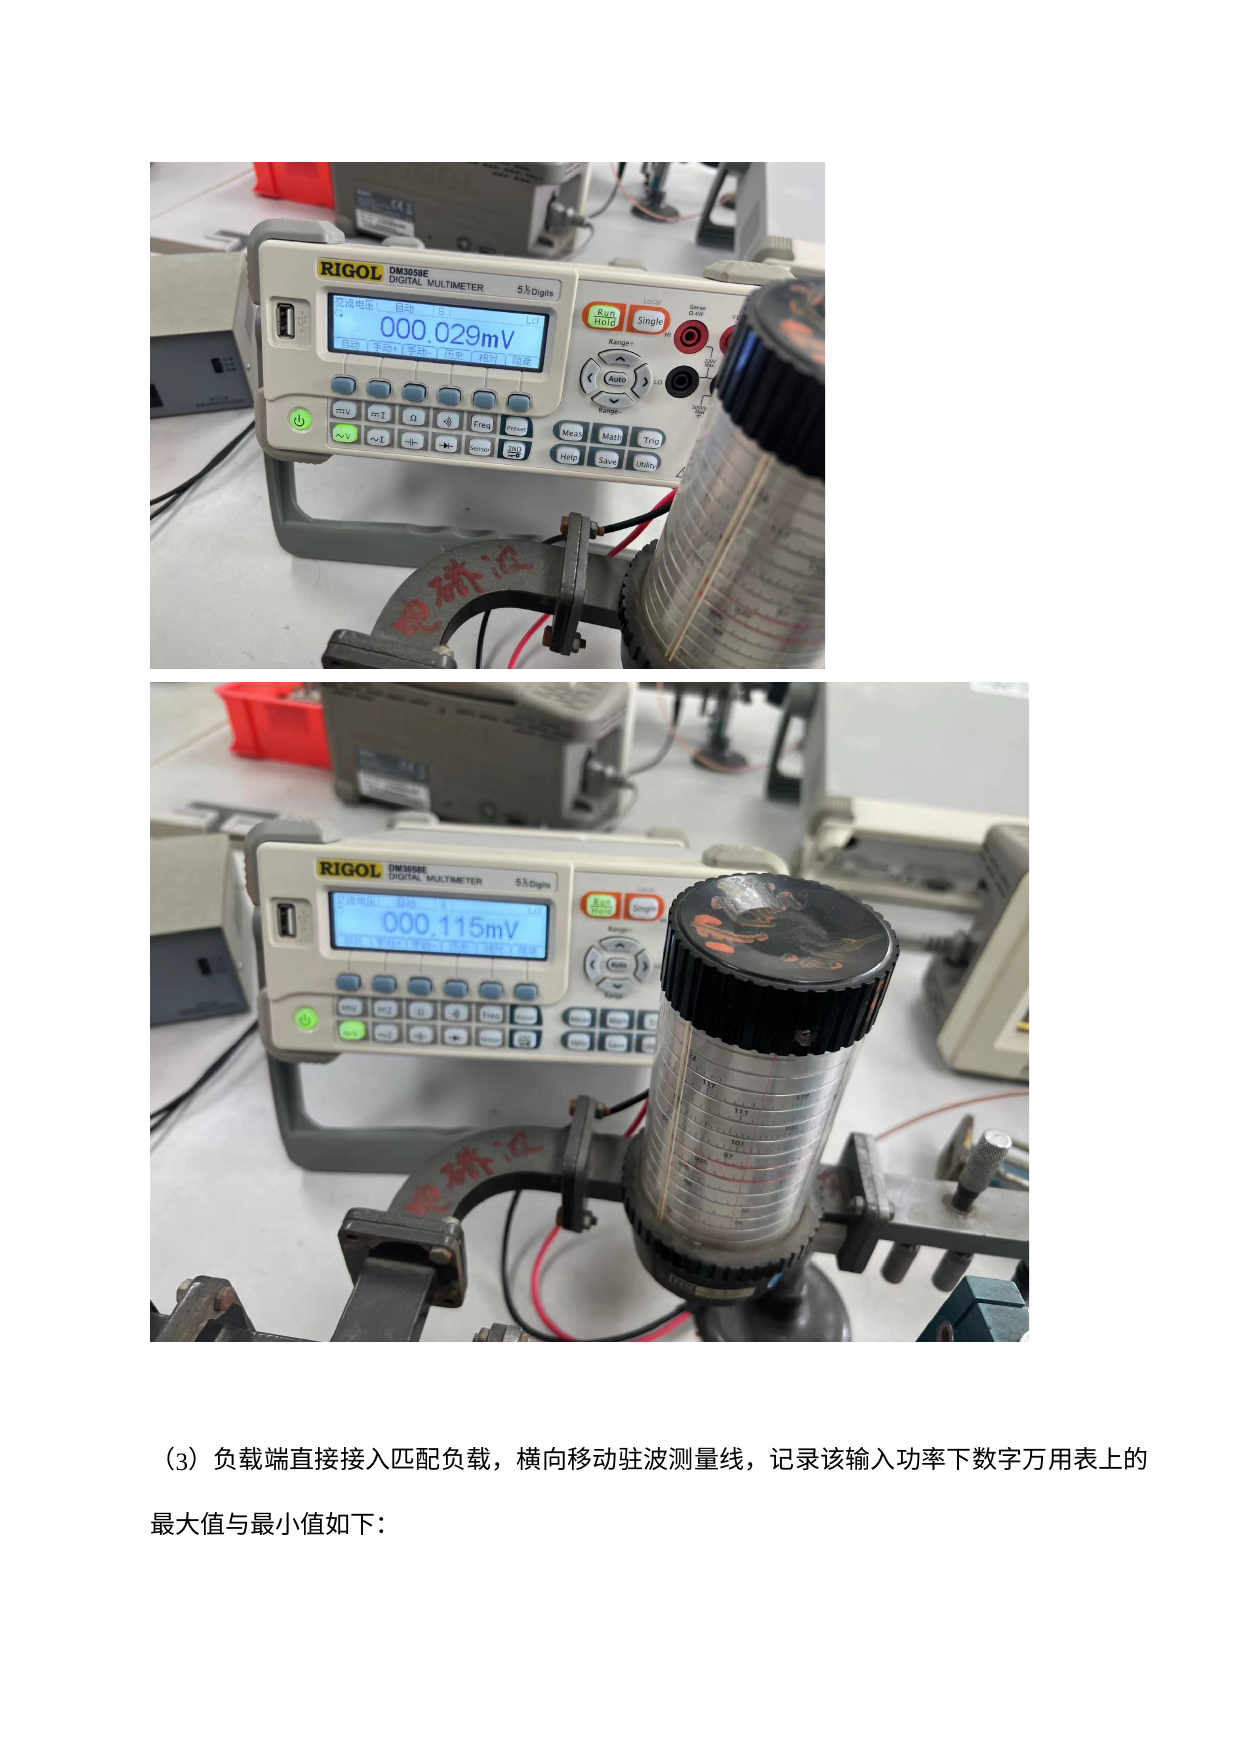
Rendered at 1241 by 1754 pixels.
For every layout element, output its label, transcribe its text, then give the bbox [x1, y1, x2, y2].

picture [150, 162, 826, 669]
picture [150, 682, 1030, 1342]
text （3）负载端直接接入匹配负载，横向移动驻波测量线，记录该输入功率下数字万用表上的最大值与最小值如下： [150, 1429, 1152, 1559]
